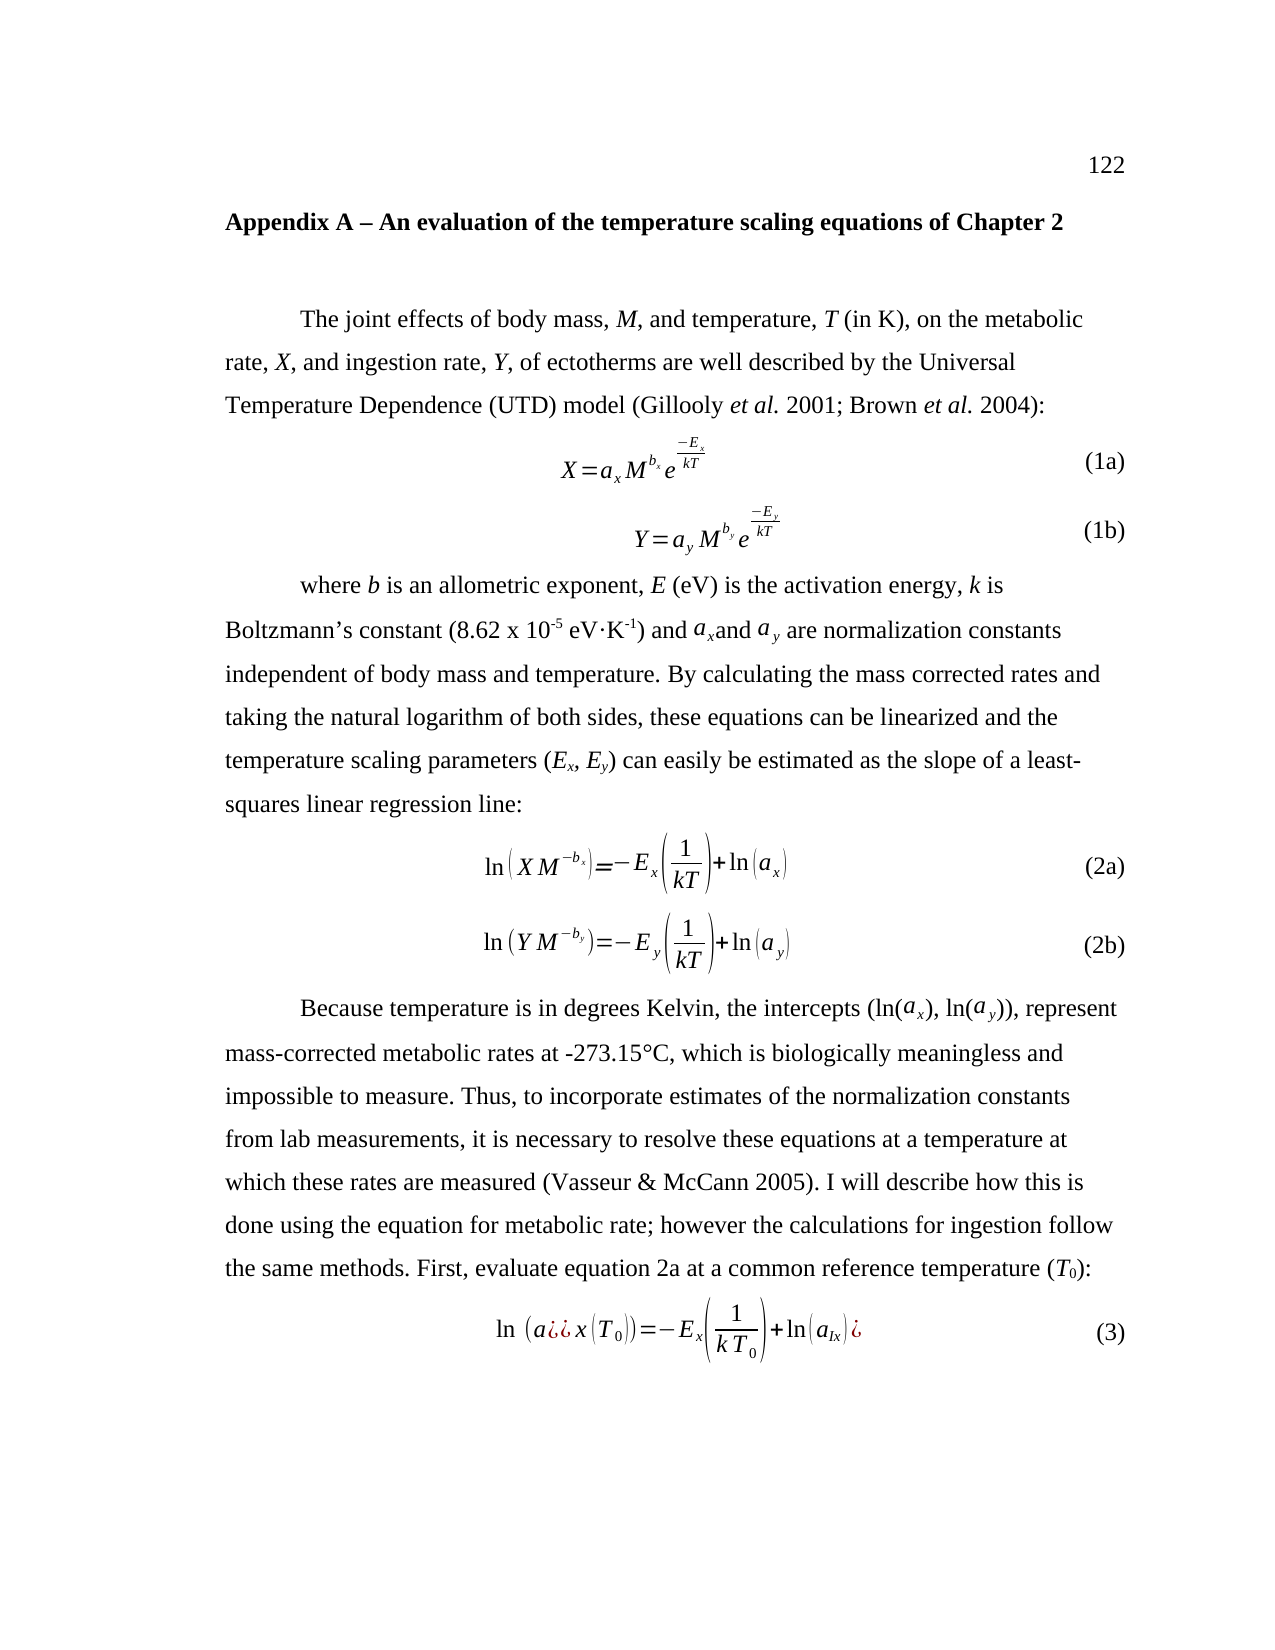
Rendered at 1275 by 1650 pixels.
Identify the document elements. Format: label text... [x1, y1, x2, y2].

text (2b) [225, 912, 1125, 977]
text Appendix A – An evaluation of the temperature scaling equations of Chapter 2 [225, 207, 1125, 236]
text Because temperature is in degrees Kelvin, the intercepts (ln(), ln()), represent mass-corrected metabolic rates at -273.15°C, which is biologically meaningless and impossible to measure. Thus, to incorporate estimates of the normalization constants from lab measurements, it is necessary to resolve these equations at a temperature at which these rates are measured (Vasseur & McCann 2005). I will describe how this is done using the equation for metabolic rate; however the calculations for ingestion follow the same methods. First, evaluate equation 2a at a common reference temperature (T0): [225, 992, 1125, 1282]
text = (2a) [225, 832, 1125, 897]
text The joint effects of body mass, M, and temperature, T (in K), on the metabolic rate, X, and ingestion rate, Y, of ectotherms are well described by the Universal Temperature Dependence (UTD) model (Gillooly et al. 2001; Brown et al. 2004): [225, 304, 1125, 419]
text where b is an allometric exponent, E (eV) is the activation energy, k is Boltzmann’s constant (8.62 x 10-5 eV·K-1) and and are normalization constants independent of body mass and temperature. By calculating the mass corrected rates and taking the natural logarithm of both sides, these equations can be linearized and the temperature scaling parameters (Ex, Ey) can easily be estimated as the slope of a least-squares linear regression line: [225, 570, 1125, 817]
text (1b) [225, 502, 1125, 556]
text (3) [225, 1296, 1125, 1366]
text (1a) [225, 434, 1125, 488]
